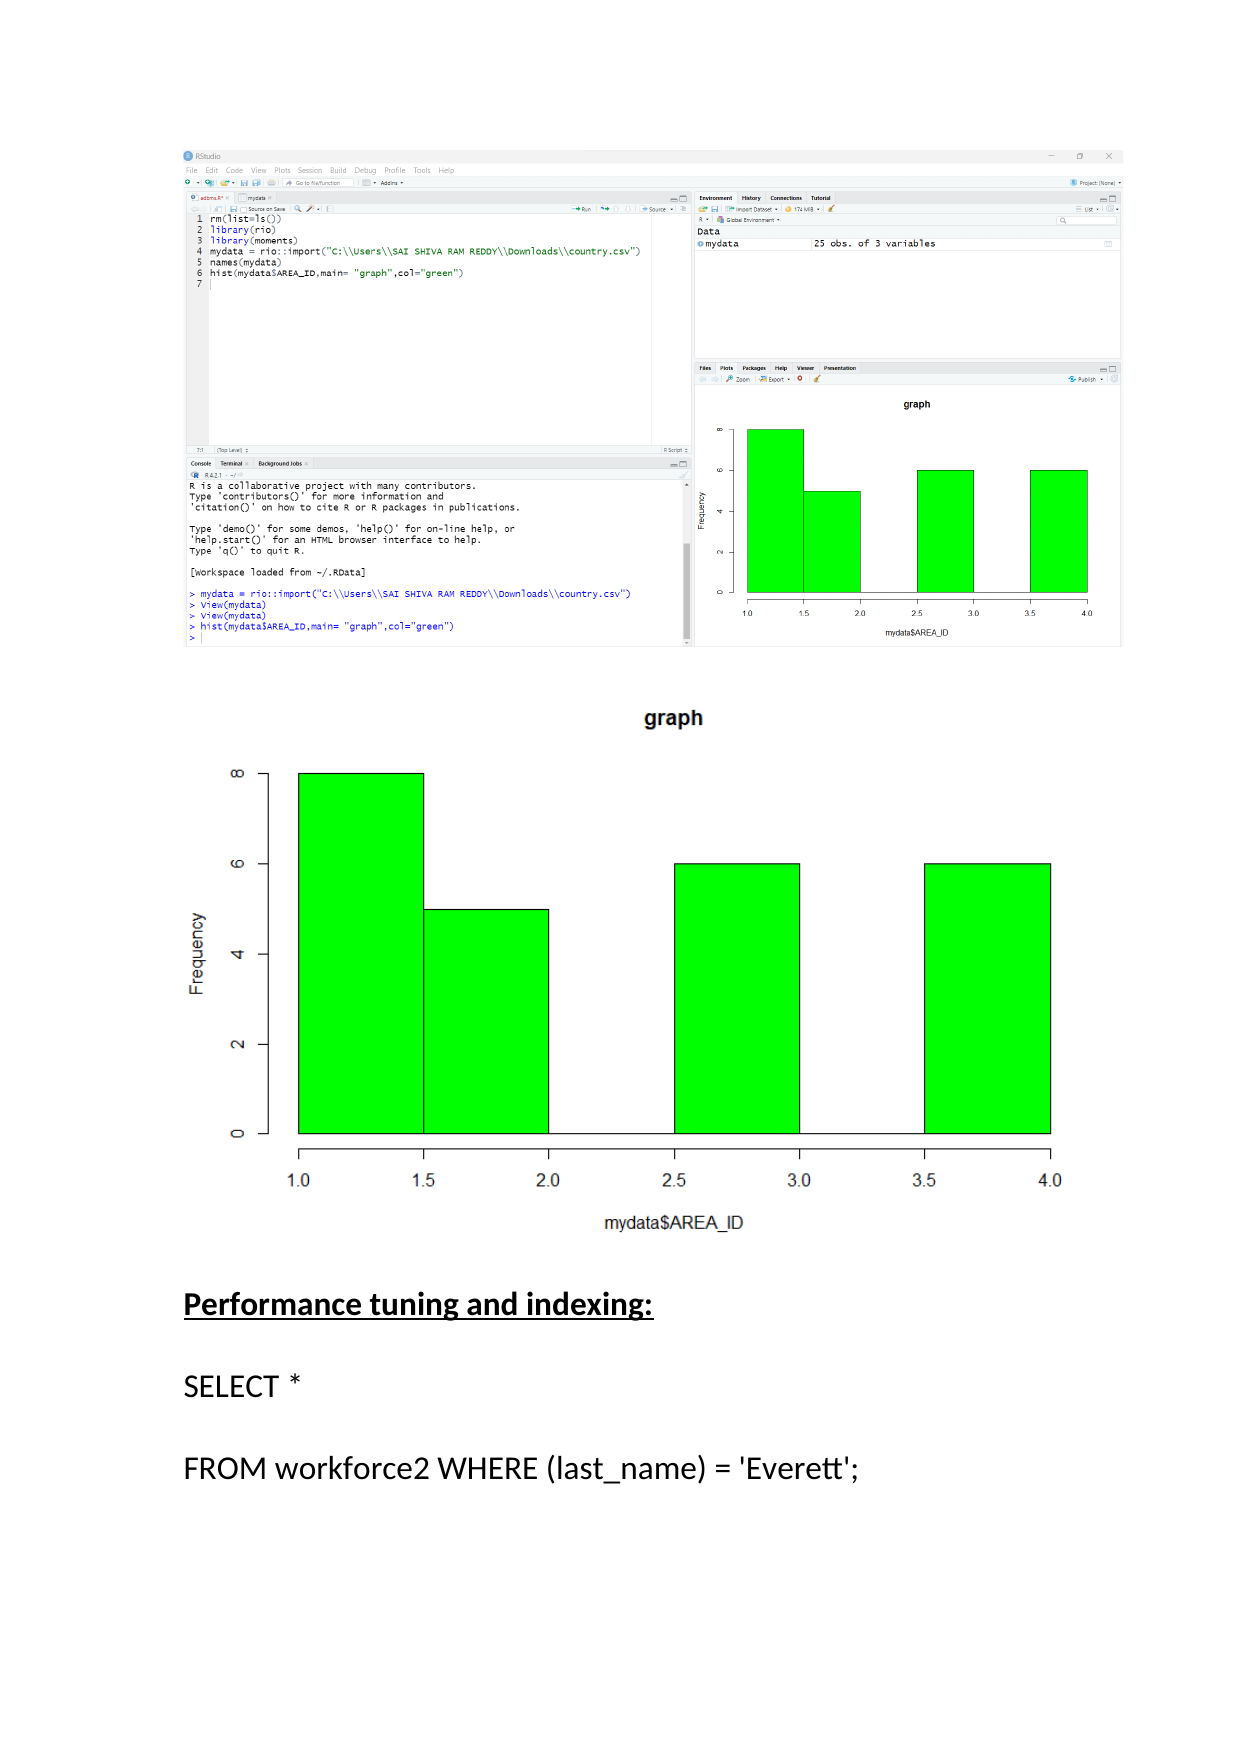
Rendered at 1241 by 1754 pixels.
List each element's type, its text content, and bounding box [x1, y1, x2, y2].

picture [183, 675, 1124, 1255]
picture [183, 150, 1124, 647]
text FROM workforce2 WHERE (last_name) = 'Everett'; [183, 1447, 1003, 1488]
text SELECT * [183, 1365, 1003, 1406]
text Performance tuning and indexing: [183, 1283, 1003, 1324]
